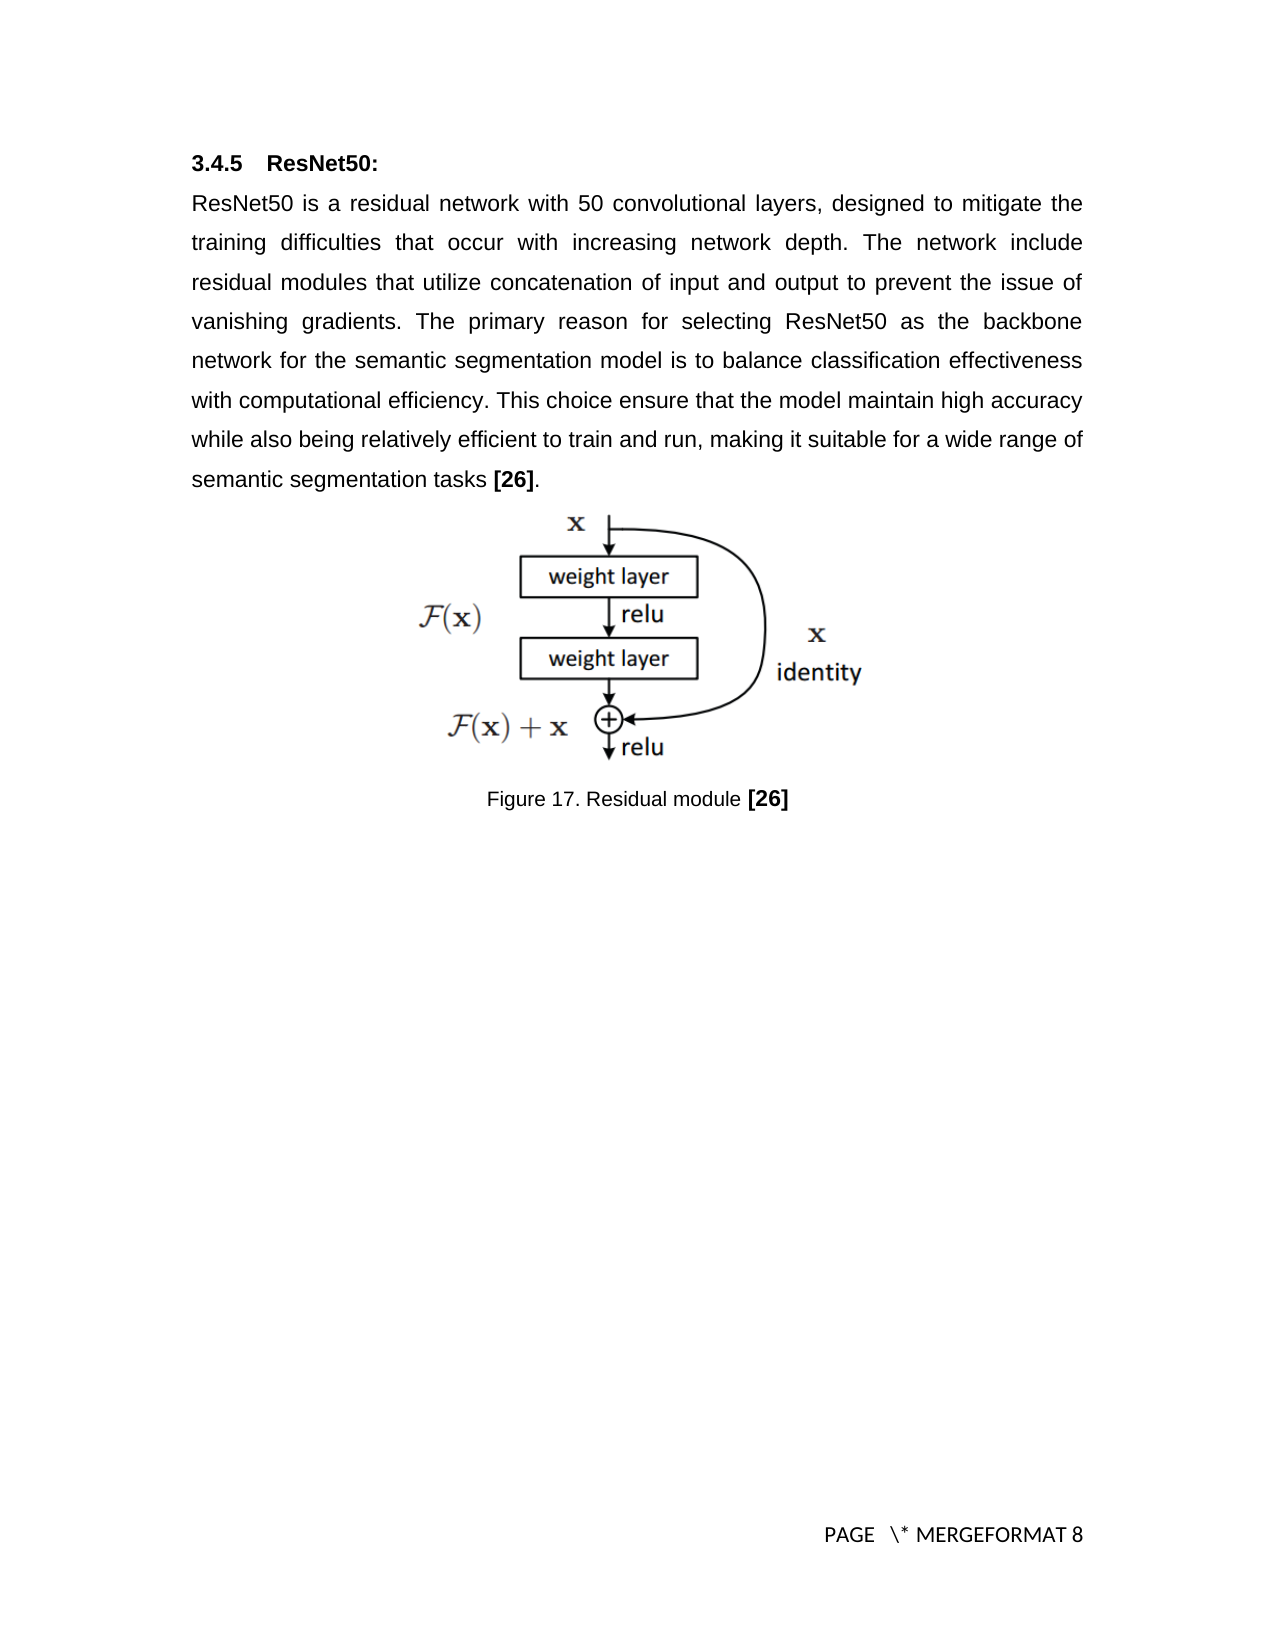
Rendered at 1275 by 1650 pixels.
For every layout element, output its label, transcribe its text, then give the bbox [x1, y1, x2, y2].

subtitle ResNet50: [191, 150, 1084, 176]
text Figure 17. Residual module [26] [191, 785, 1084, 811]
text ResNet50 is a residual network with 50 convolutional layers, designed to mitigate the training difficulties that occur with increasing network depth. The network include residual modules that utilize concatenation of input and output to prevent the issue of vanishing gradients. The primary reason for selecting ResNet50 as the backbone network for the semantic segmentation model is to balance classification effectiveness with computational efficiency. This choice ensure that the model maintain high accuracy while also being relatively efficient to train and run, making it suitable for a wide range of semantic segmentation tasks [26]. [191, 189, 1084, 492]
picture [305, 505, 970, 771]
